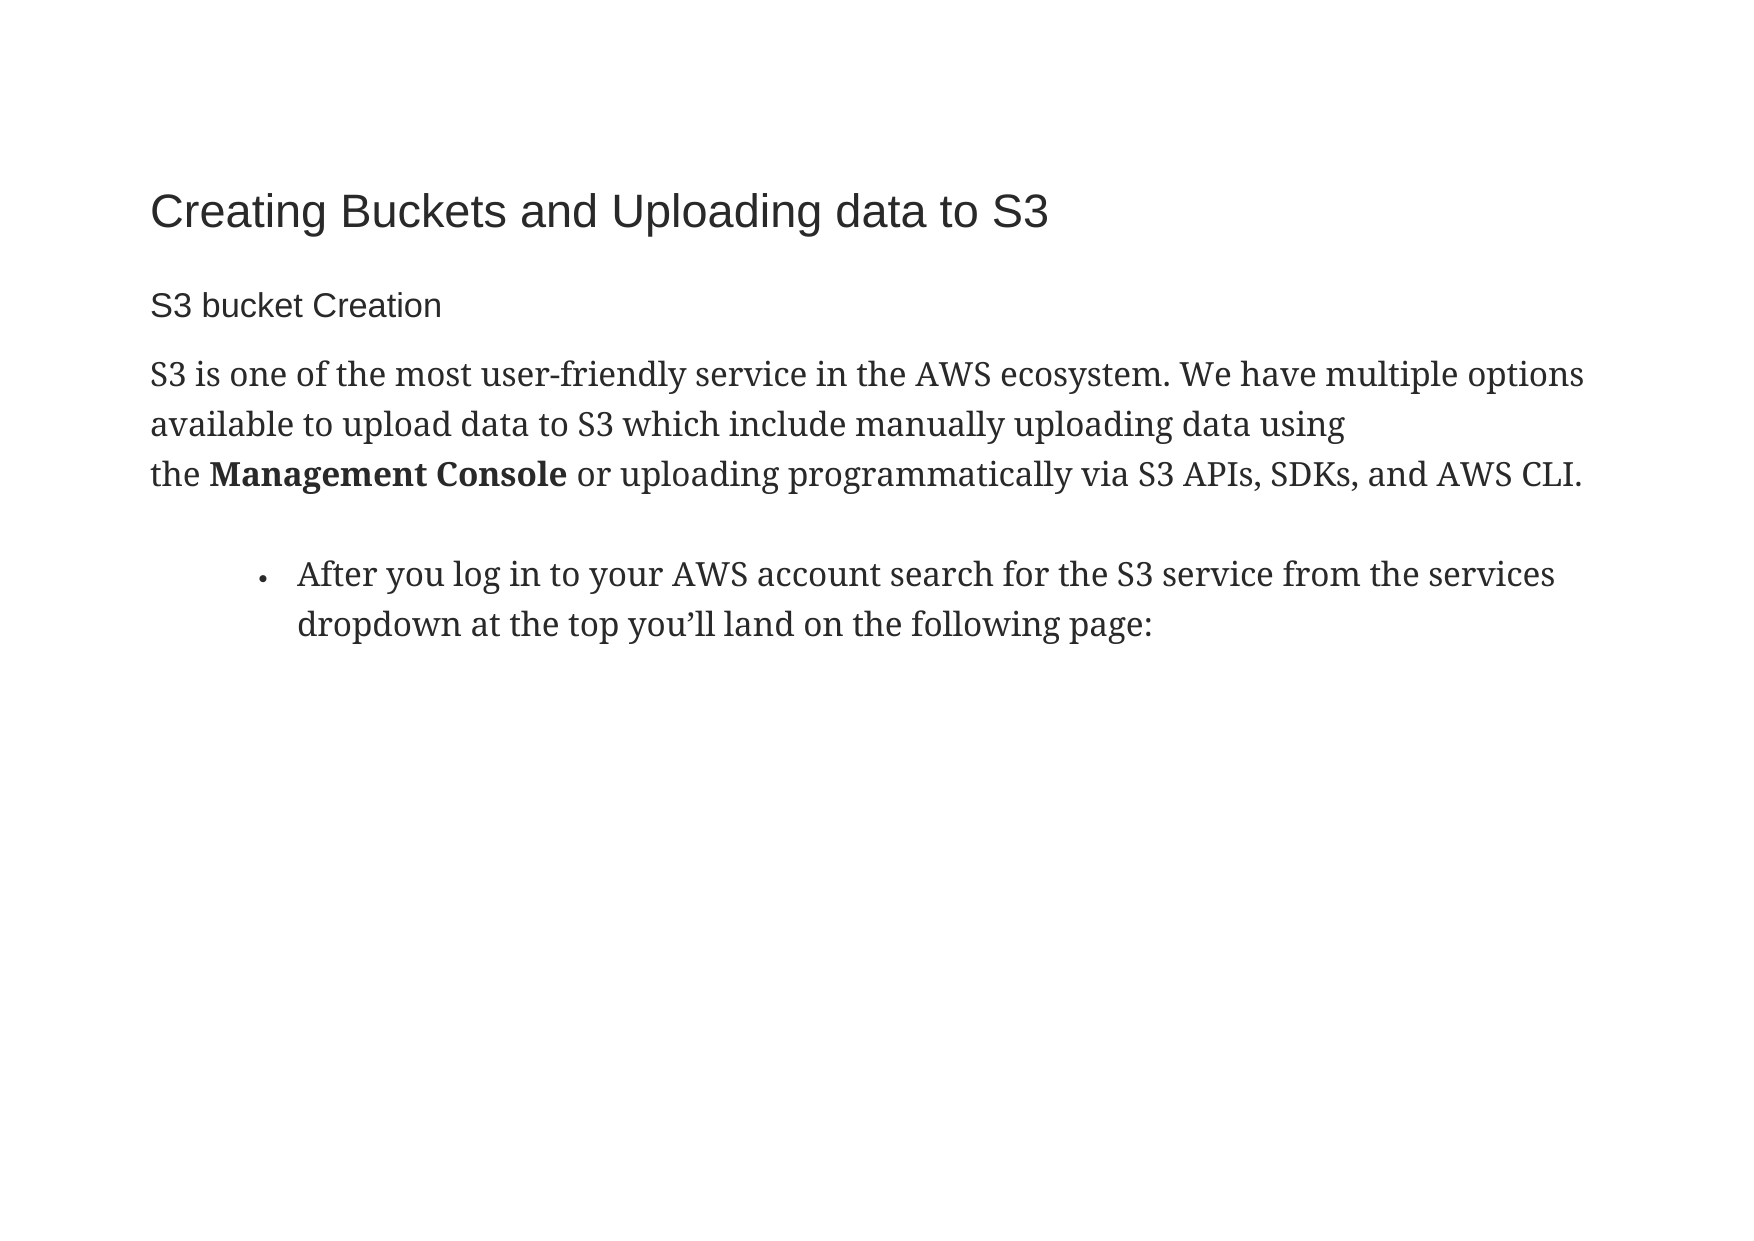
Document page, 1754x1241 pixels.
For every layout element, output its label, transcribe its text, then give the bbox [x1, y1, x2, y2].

text Creating Buckets and Uploading data to S3 [150, 181, 1604, 237]
text S3 bucket Creation [150, 281, 1604, 324]
text S3 is one of the most user-friendly service in the AWS ecosystem. We have multiple options available to upload data to S3 which include manually uploading data using the Management Console or uploading programmatically via S3 APIs, SDKs, and AWS CLI. [150, 346, 1604, 496]
list After you log in to your AWS account search for the S3 service from the services dropdown at the top you’ll land on the following page: [259, 546, 1604, 646]
